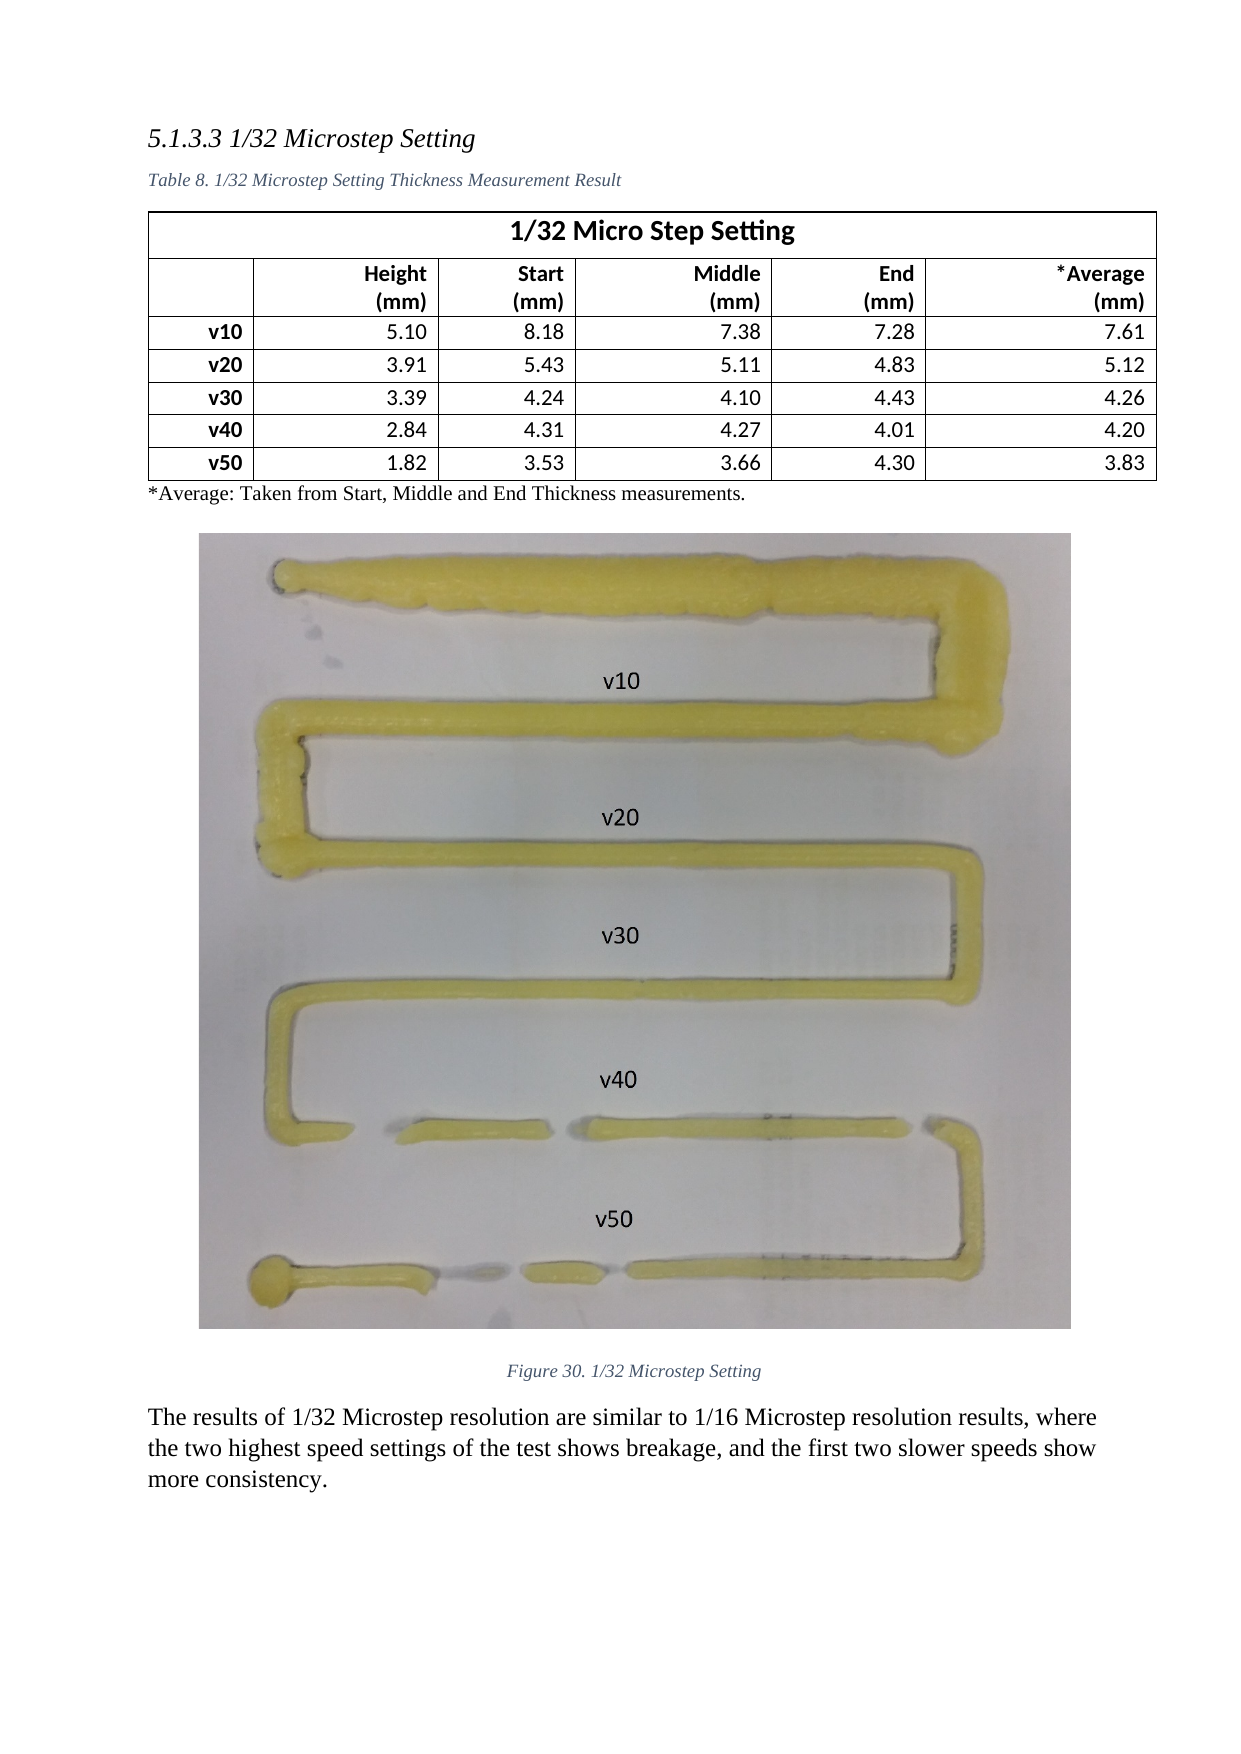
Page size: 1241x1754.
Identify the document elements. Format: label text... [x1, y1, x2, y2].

table_cell 4.24 [439, 383, 575, 414]
table_cell 3.66 [576, 448, 771, 480]
table_cell v50 [149, 448, 253, 480]
table_cell 4.10 [576, 383, 771, 414]
table_cell 4.20 [926, 415, 1156, 447]
table_cell Height (mm) [254, 259, 438, 316]
table_header 1/32 Micro Step Setting [149, 213, 1156, 258]
table_cell Middle (mm) [576, 259, 771, 316]
table_cell 5.10 [254, 317, 438, 349]
table_cell End (mm) [772, 259, 925, 316]
table_cell 4.43 [772, 383, 925, 414]
table_cell 3.39 [254, 383, 438, 414]
table_cell v40 [149, 415, 253, 447]
table_cell 7.38 [576, 317, 771, 349]
table_cell 7.28 [772, 317, 925, 349]
table_cell 4.27 [576, 415, 771, 447]
table_cell 3.83 [926, 448, 1156, 480]
table_cell 8.18 [439, 317, 575, 349]
text Figure 30. 1/32 Microstep Setting [148, 1360, 1122, 1381]
table_cell 3.53 [439, 448, 575, 480]
table_cell 4.26 [926, 383, 1156, 414]
picture [198, 533, 1071, 1329]
table_cell 4.31 [439, 415, 575, 447]
table_cell 1.82 [254, 448, 438, 480]
table_cell Start (mm) [439, 259, 575, 316]
table_cell *Average (mm) [926, 259, 1156, 316]
table_cell 5.12 [926, 350, 1156, 382]
table_cell 4.30 [772, 448, 925, 480]
table_cell v10 [149, 317, 253, 349]
table_cell 7.61 [926, 317, 1156, 349]
text *Average: Taken from Start, Middle and End Thickness measurements. [148, 481, 1122, 505]
table_cell 4.01 [772, 415, 925, 447]
table_cell 4.83 [772, 350, 925, 382]
text The results of 1/32 Microstep resolution are similar to 1/16 Microstep resolution results, where the two highest speed settings of the test shows breakage, and the first two slower speeds show more consistency. [148, 1402, 1122, 1493]
subtitle 5.1.3.3 1/32 Microstep Setting [148, 122, 1122, 153]
table_cell v20 [149, 350, 253, 382]
table_cell [149, 259, 253, 316]
table_cell 3.91 [254, 350, 438, 382]
table_cell 5.11 [576, 350, 771, 382]
table_cell v30 [149, 383, 253, 414]
table_cell 5.43 [439, 350, 575, 382]
text Table 8. 1/32 Microstep Setting Thickness Measurement Result [148, 169, 1122, 191]
table_cell 2.84 [254, 415, 438, 447]
